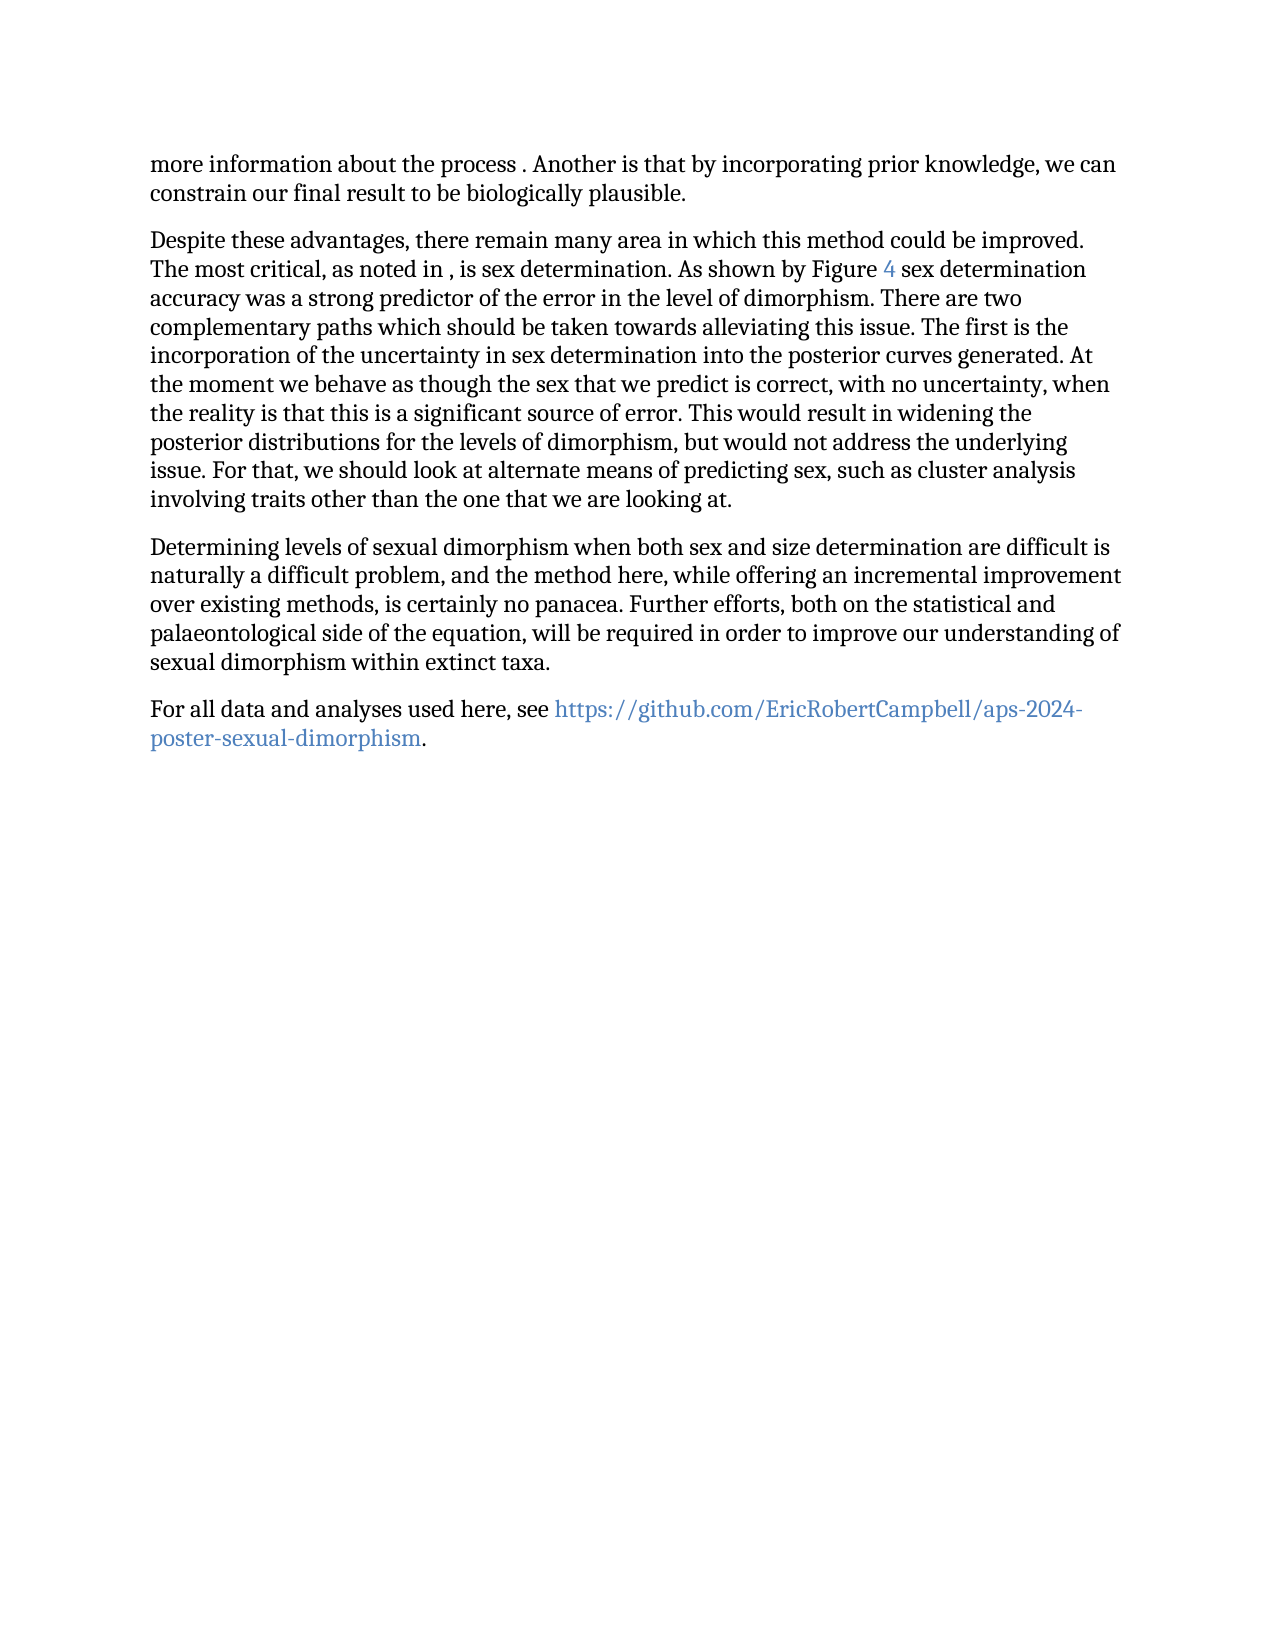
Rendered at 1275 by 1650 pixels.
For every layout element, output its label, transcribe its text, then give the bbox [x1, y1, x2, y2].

text Determining levels of sexual dimorphism when both sex and size determination are difficult is naturally a difficult problem, and the method here, while offering an incremental improvement over existing methods, is certainly no panacea. Further efforts, both on the statistical and palaeontological side of the equation, will be required in order to improve our understanding of sexual dimorphism within extinct taxa. [150, 532, 1125, 676]
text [150, 150, 1125, 207]
text For all data and analyses used here, see https://github.com/EricRobertCampbell/aps-2024-poster-sexual-dimorphism. [150, 695, 1125, 752]
text Despite these advantages, there remain many area in which this method could be improved. The most critical, as noted in , is sex determination. As shown by Figure 4 sex determination accuracy was a strong predictor of the error in the level of dimorphism. There are two complementary paths which should be taken towards alleviating this issue. The first is the incorporation of the uncertainty in sex determination into the posterior curves generated. At the moment we behave as though the sex that we predict is correct, with no uncertainty, when the reality is that this is a significant source of error. This would result in widening the posterior distributions for the levels of dimorphism, but would not address the underlying issue. For that, we should look at alternate means of predicting sex, such as cluster analysis involving traits other than the one that we are looking at. [150, 226, 1125, 514]
